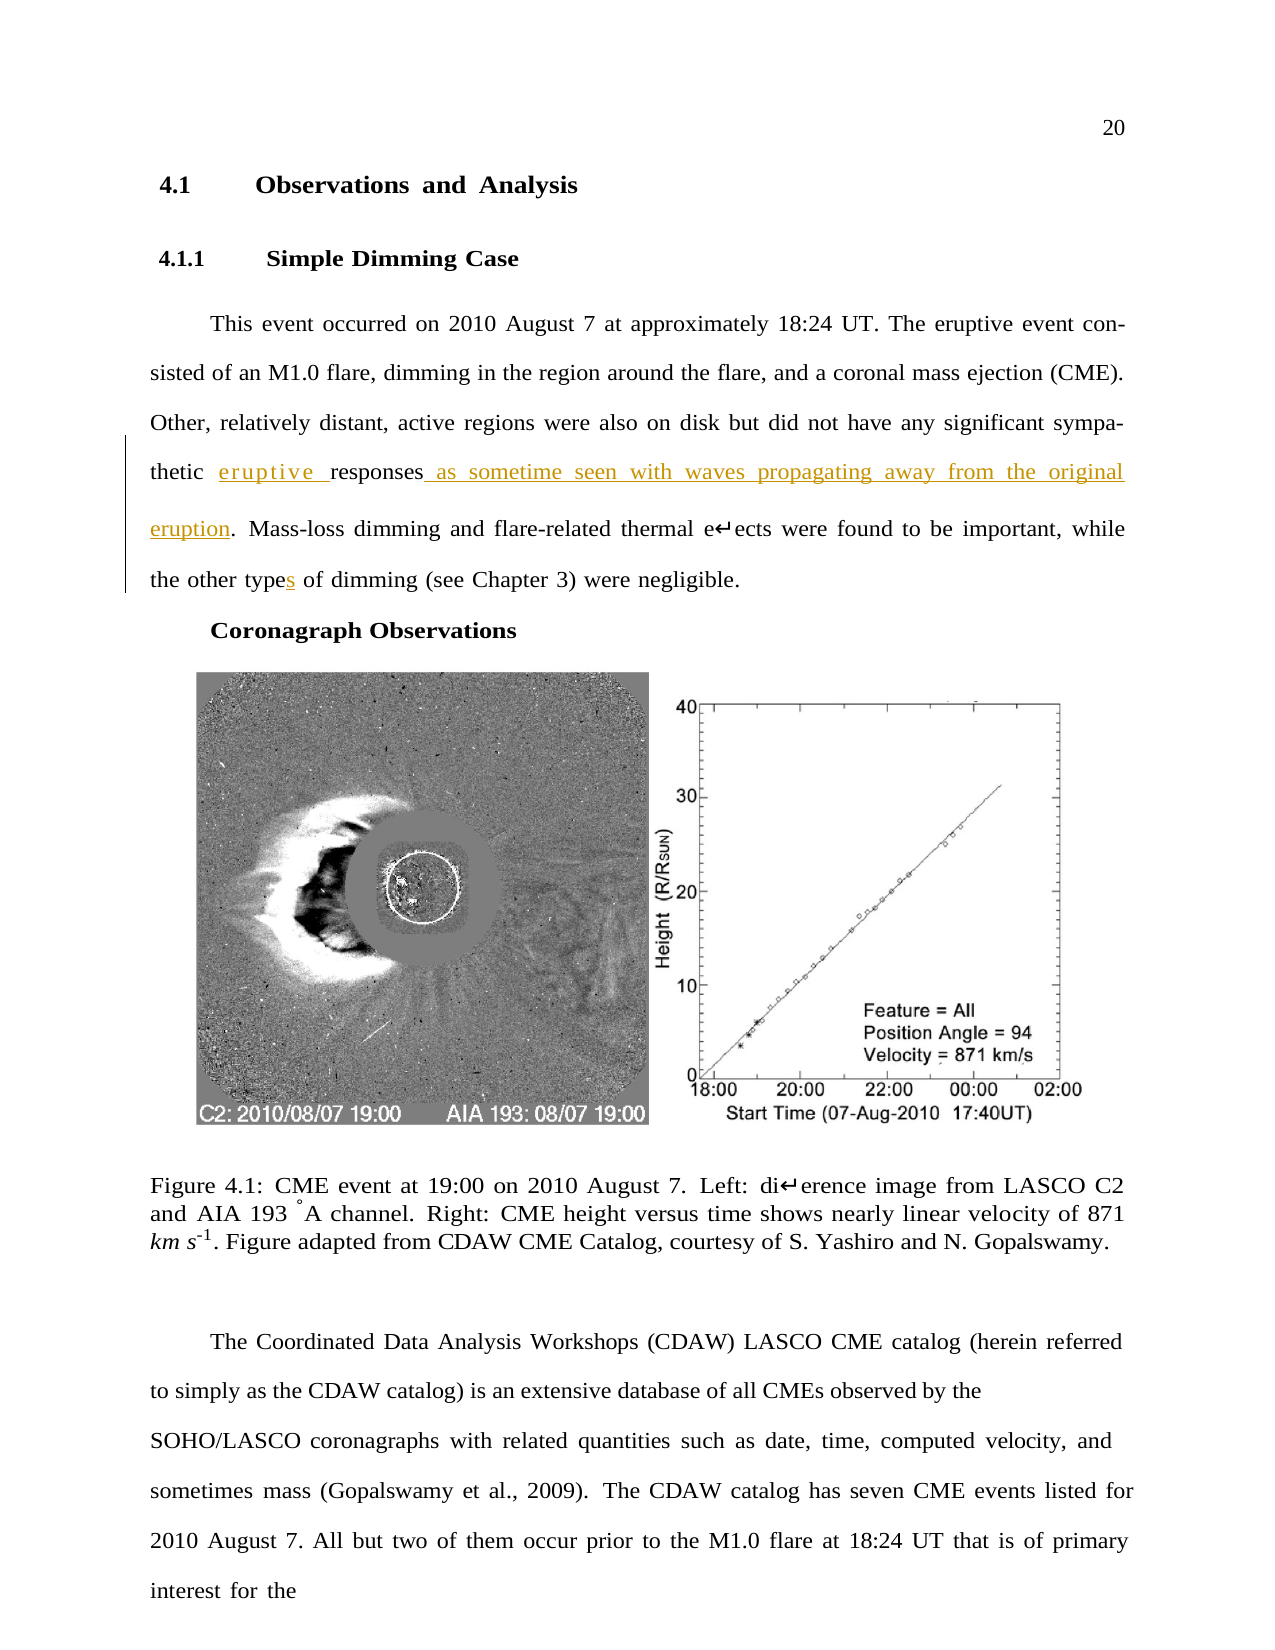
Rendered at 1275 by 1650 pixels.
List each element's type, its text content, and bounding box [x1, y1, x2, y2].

subtitle Simple Dimming Case [159, 245, 1148, 271]
text Figure 4.1: CME event at 19:00 on 2010 August 7. Left: di↵erence image from LASCO C2 and AIA 193 ˚A channel. Right: CME height versus time shows nearly linear velocity of 871 km s-1. Figure adapted from CDAW CME Catalog, courtesy of S. Yashiro and N. Gopalswamy. [150, 1171, 1125, 1255]
subtitle Observations and Analysis [159, 171, 1148, 199]
subtitle Coronagraph Observations [210, 617, 1148, 643]
text The Coordinated Data Analysis Workshops (CDAW) LASCO CME catalog (herein referred to simply as the CDAW catalog) is an extensive database of all CMEs observed by the SOHO/LASCO coronagraphs with related quantities such as date, time, computed velocity, and sometimes mass (Gopalswamy et al., 2009). The CDAW catalog has seven CME events listed for 2010 August 7. All but two of them occur prior to the M1.0 flare at 18:24 UT that is of primary interest for the [150, 1328, 1136, 1603]
text This event occurred on 2010 August 7 at approximately 18:24 UT. The eruptive event con- sisted of an M1.0 flare, dimming in the region around the flare, and a coronal mass ejection (CME). Other, relatively distant, active regions were also on disk but did not have any significant sympa- thetic responses. Mass-loss dimming and flare-related thermal e↵ects were found to be important, while the other type of dimming (see Chapter 3) were negligible. [150, 309, 1125, 593]
picture [194, 667, 1085, 1130]
